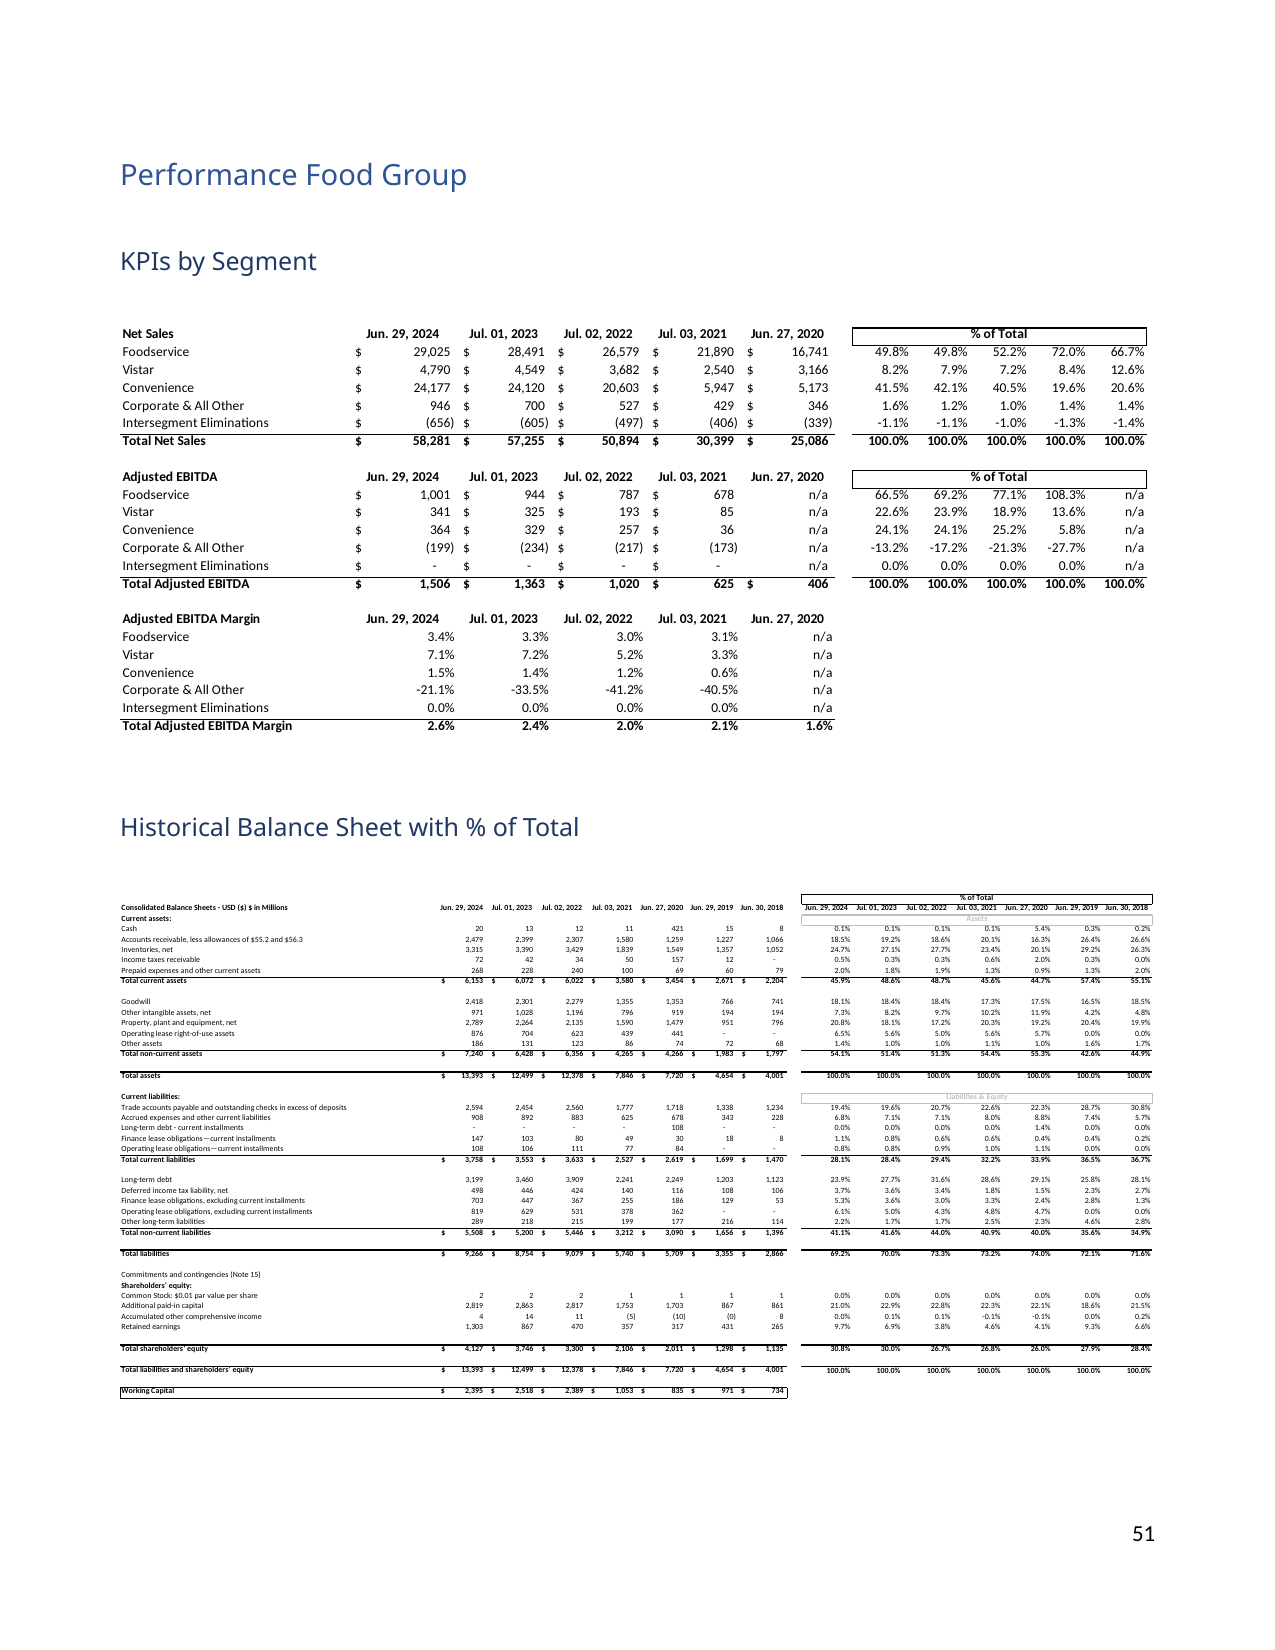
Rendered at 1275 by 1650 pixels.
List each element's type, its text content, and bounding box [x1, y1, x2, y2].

subtitle Performance Food Group [120, 154, 1155, 194]
subtitle KPIs by Segment [120, 244, 1155, 278]
subtitle Historical Balance Sheet with % of Total [120, 810, 1155, 844]
